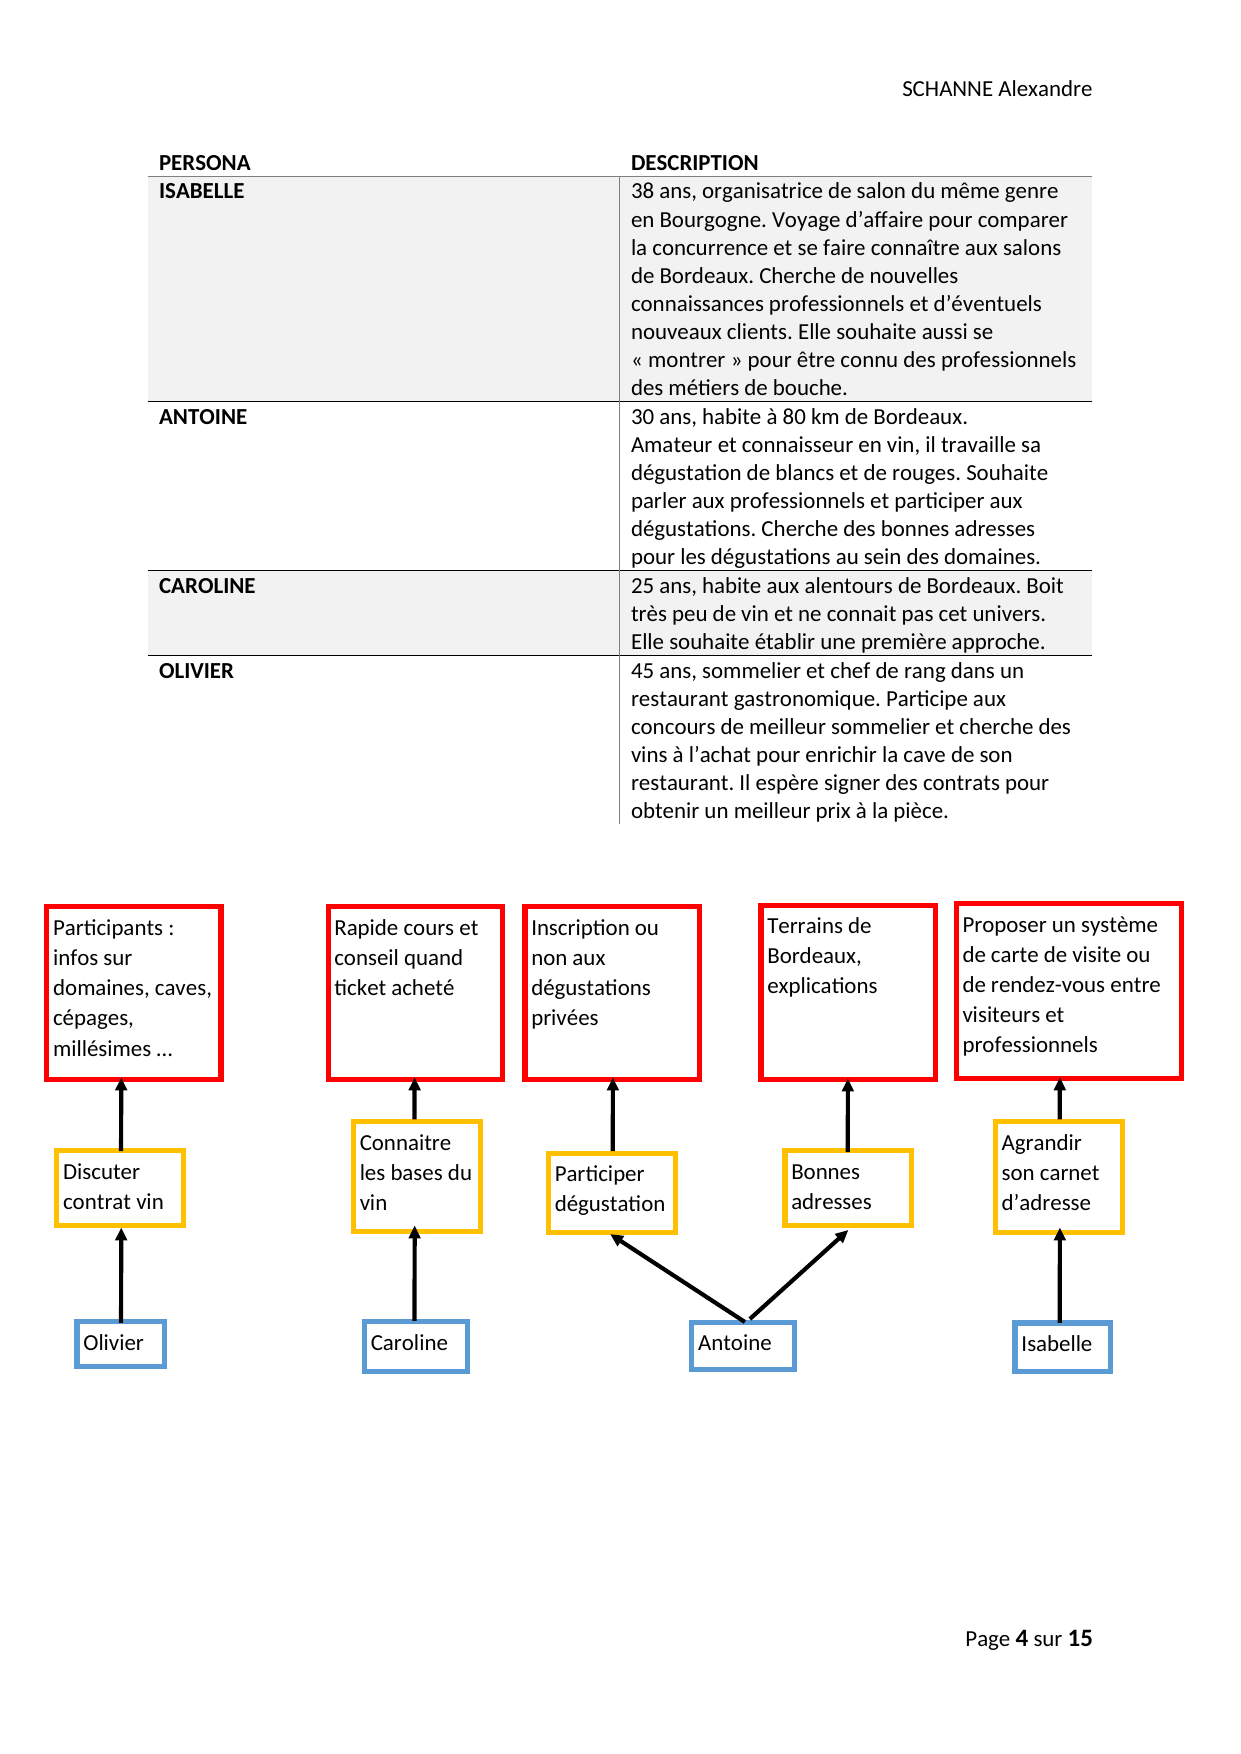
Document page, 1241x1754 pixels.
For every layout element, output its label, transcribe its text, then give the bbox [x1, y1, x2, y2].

table_cell 45 ans, sommelier et chef de rang dans un restaurant gastronomique. Participe aux concours de meilleur sommelier et cherche des vins à l’achat pour enrichir la cave de son restaurant. Il espère signer des contrats pour obtenir un meilleur prix à la pièce. [620, 656, 1092, 824]
table_cell Caroline [148, 571, 619, 655]
table_header Persona [148, 148, 619, 176]
table_cell 25 ans, habite aux alentours de Bordeaux. Boit très peu de vin et ne connait pas cet univers. Elle souhaite établir une première approche. [620, 571, 1092, 655]
table_cell Isabelle [148, 177, 619, 401]
table_cell 38 ans, organisatrice de salon du même genre en Bourgogne. Voyage d’affaire pour comparer la concurrence et se faire connaître aux salons de Bordeaux. Cherche de nouvelles connaissances professionnels et d’éventuels nouveaux clients. Elle souhaite aussi se « montrer » pour être connu des professionnels des métiers de bouche. [620, 177, 1092, 401]
table_header Description [620, 148, 1092, 176]
table_cell 30 ans, habite à 80 km de Bordeaux. Amateur et connaisseur en vin, il travaille sa dégustation de blancs et de rouges. Souhaite parler aux professionnels et participer aux dégustations. Cherche des bonnes adresses pour les dégustations au sein des domaines. [620, 402, 1092, 570]
table_cell Antoine [148, 402, 619, 570]
table_cell Olivier [148, 656, 619, 824]
